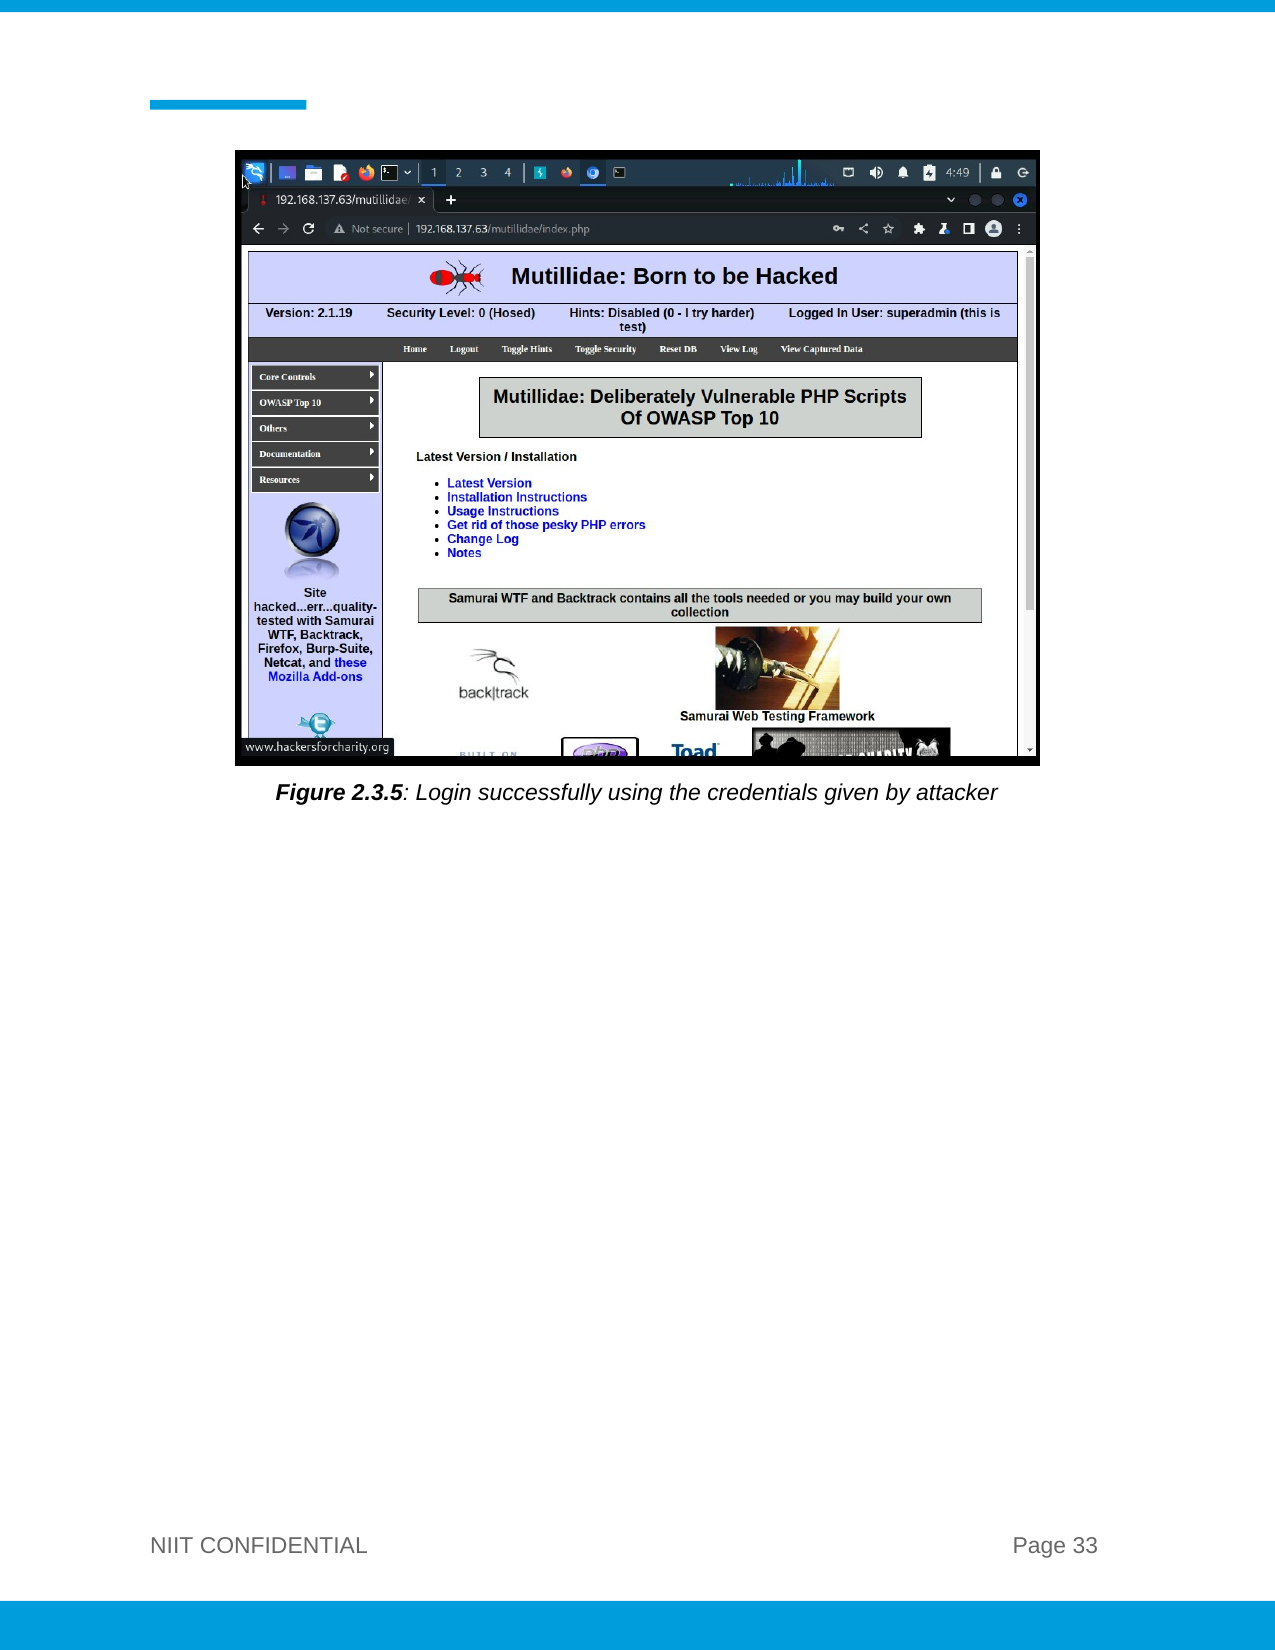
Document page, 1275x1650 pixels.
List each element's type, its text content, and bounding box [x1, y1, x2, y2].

picture [235, 150, 1040, 766]
text Figure 2.3.5: Login successfully using the credentials given by attacker [150, 779, 1125, 805]
